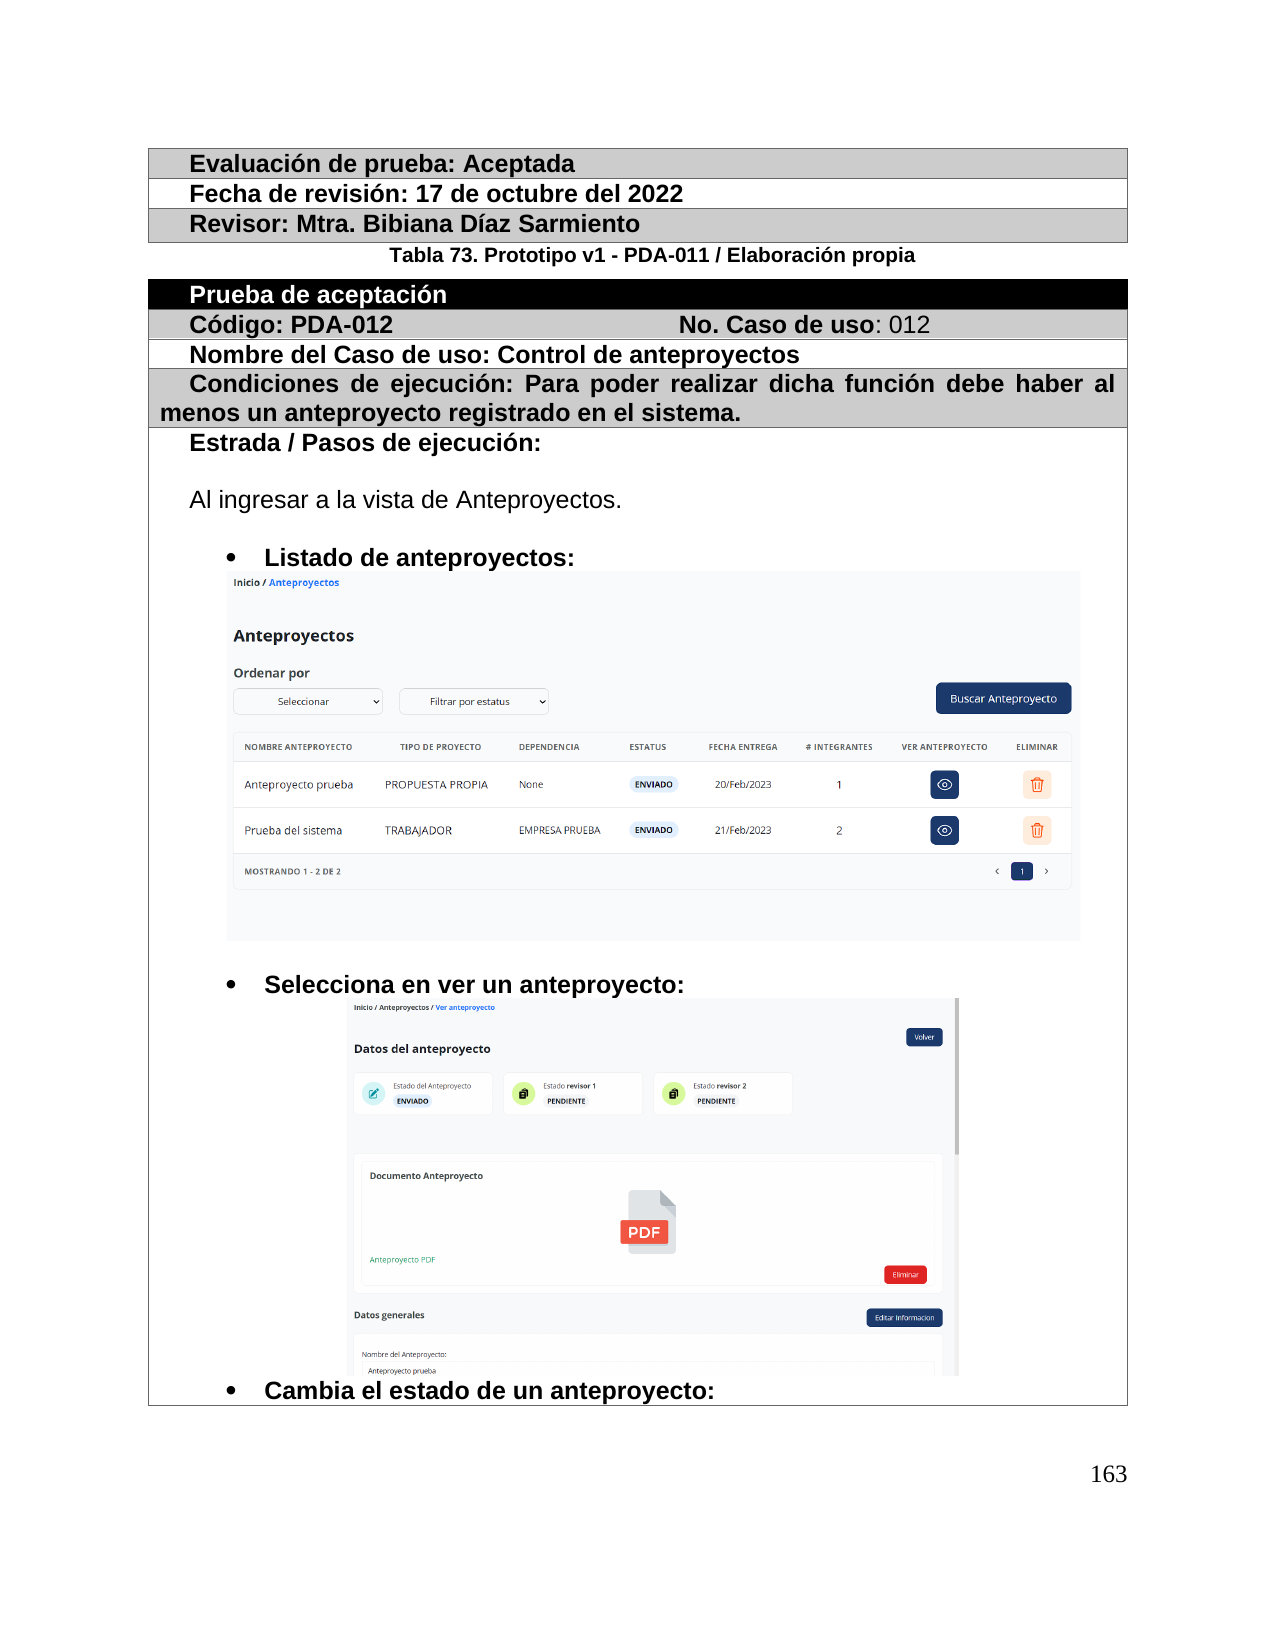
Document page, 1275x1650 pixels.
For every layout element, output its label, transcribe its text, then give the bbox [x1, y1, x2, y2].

picture [226, 571, 1081, 941]
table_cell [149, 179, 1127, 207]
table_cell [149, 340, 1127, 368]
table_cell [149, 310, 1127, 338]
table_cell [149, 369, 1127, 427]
picture [346, 998, 959, 1376]
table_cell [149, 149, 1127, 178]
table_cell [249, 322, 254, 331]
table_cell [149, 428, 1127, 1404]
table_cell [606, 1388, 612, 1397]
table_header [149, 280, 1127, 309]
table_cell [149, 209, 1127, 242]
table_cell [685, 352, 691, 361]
